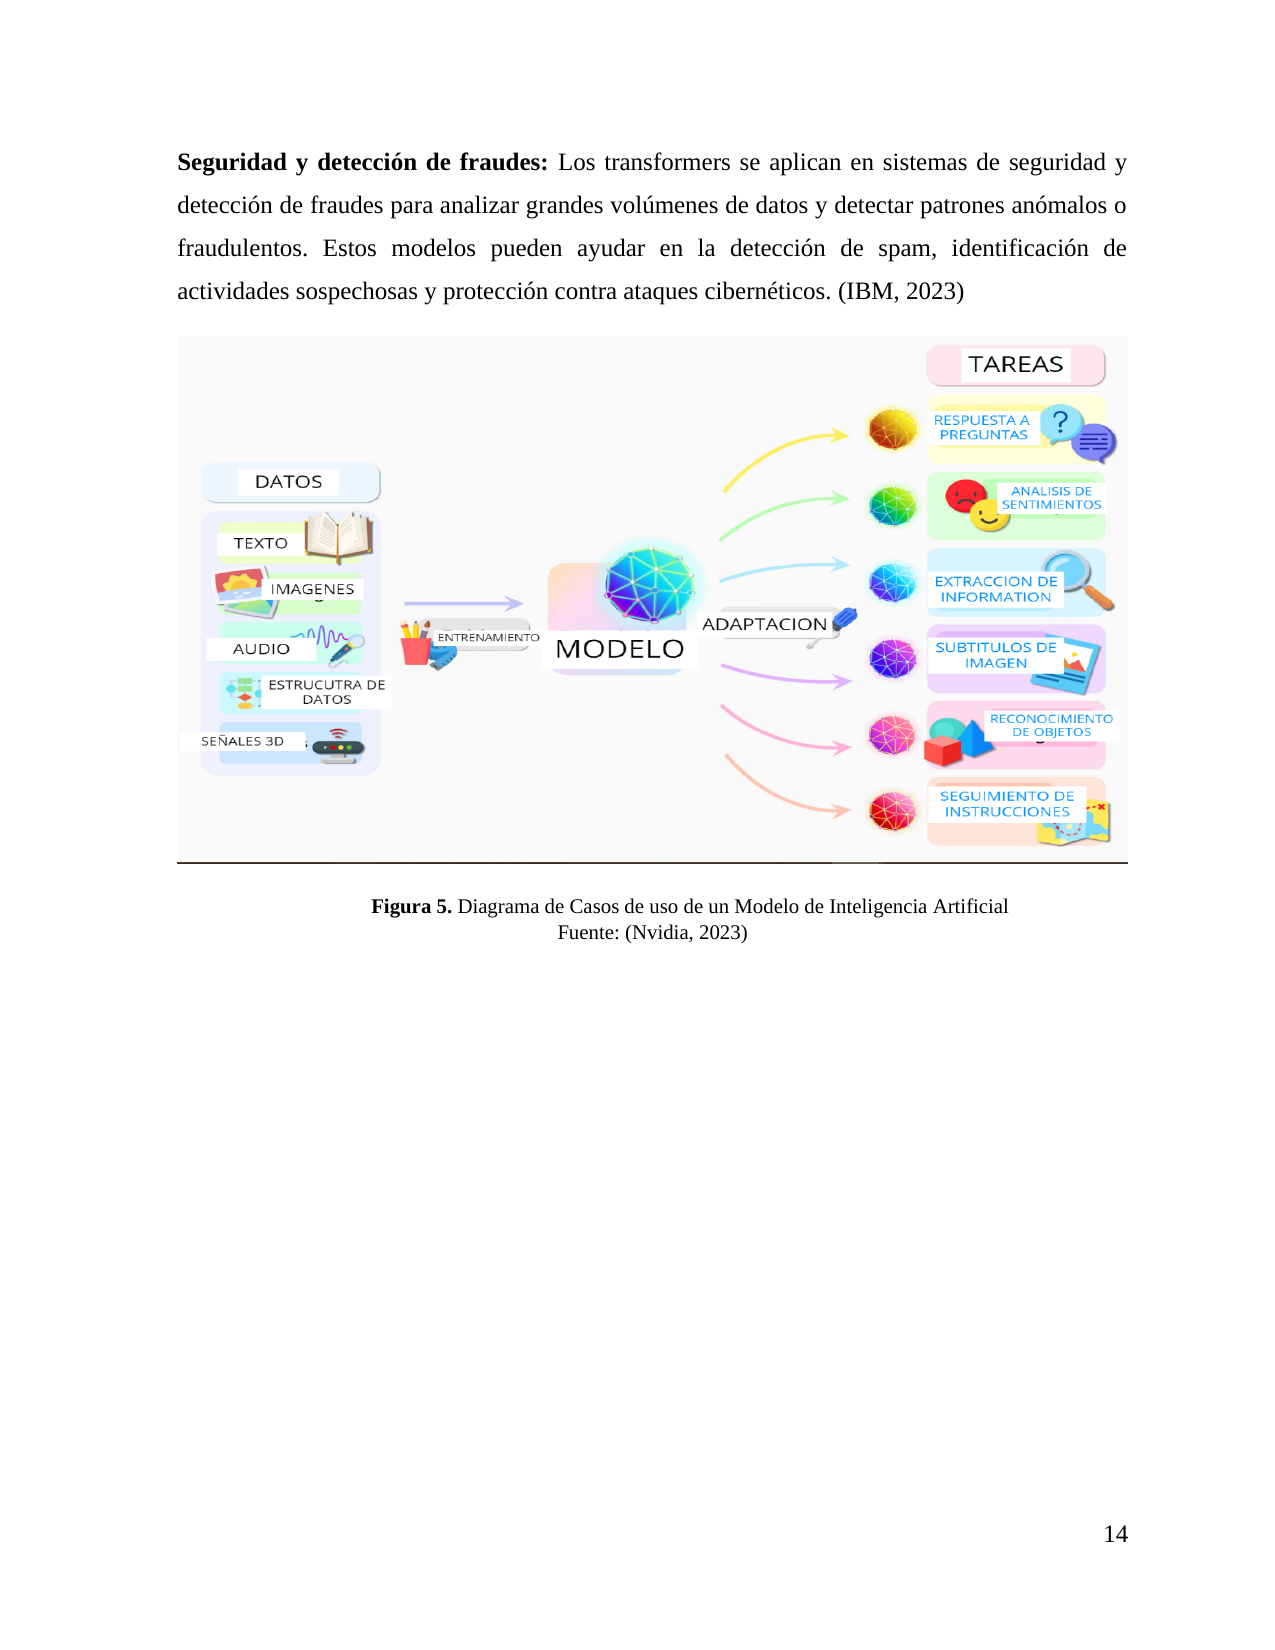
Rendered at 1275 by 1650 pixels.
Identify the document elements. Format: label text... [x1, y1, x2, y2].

list Fuente: [177, 920, 1128, 944]
picture [177, 336, 1128, 864]
text Seguridad y detección de fraudes: Los transformers se aplican en sistemas de seguridad y detección de fraudes para analizar grandes volúmenes de datos y detectar patrones anómalos o fraudulentos. Estos modelos pueden ayudar en la detección de spam, identificación de actividades sospechosas y protección contra ataques cibernéticos. [177, 147, 1128, 305]
text Figura 5. Diagrama de Casos de uso de un Modelo de Inteligencia Artificial [252, 894, 1128, 918]
